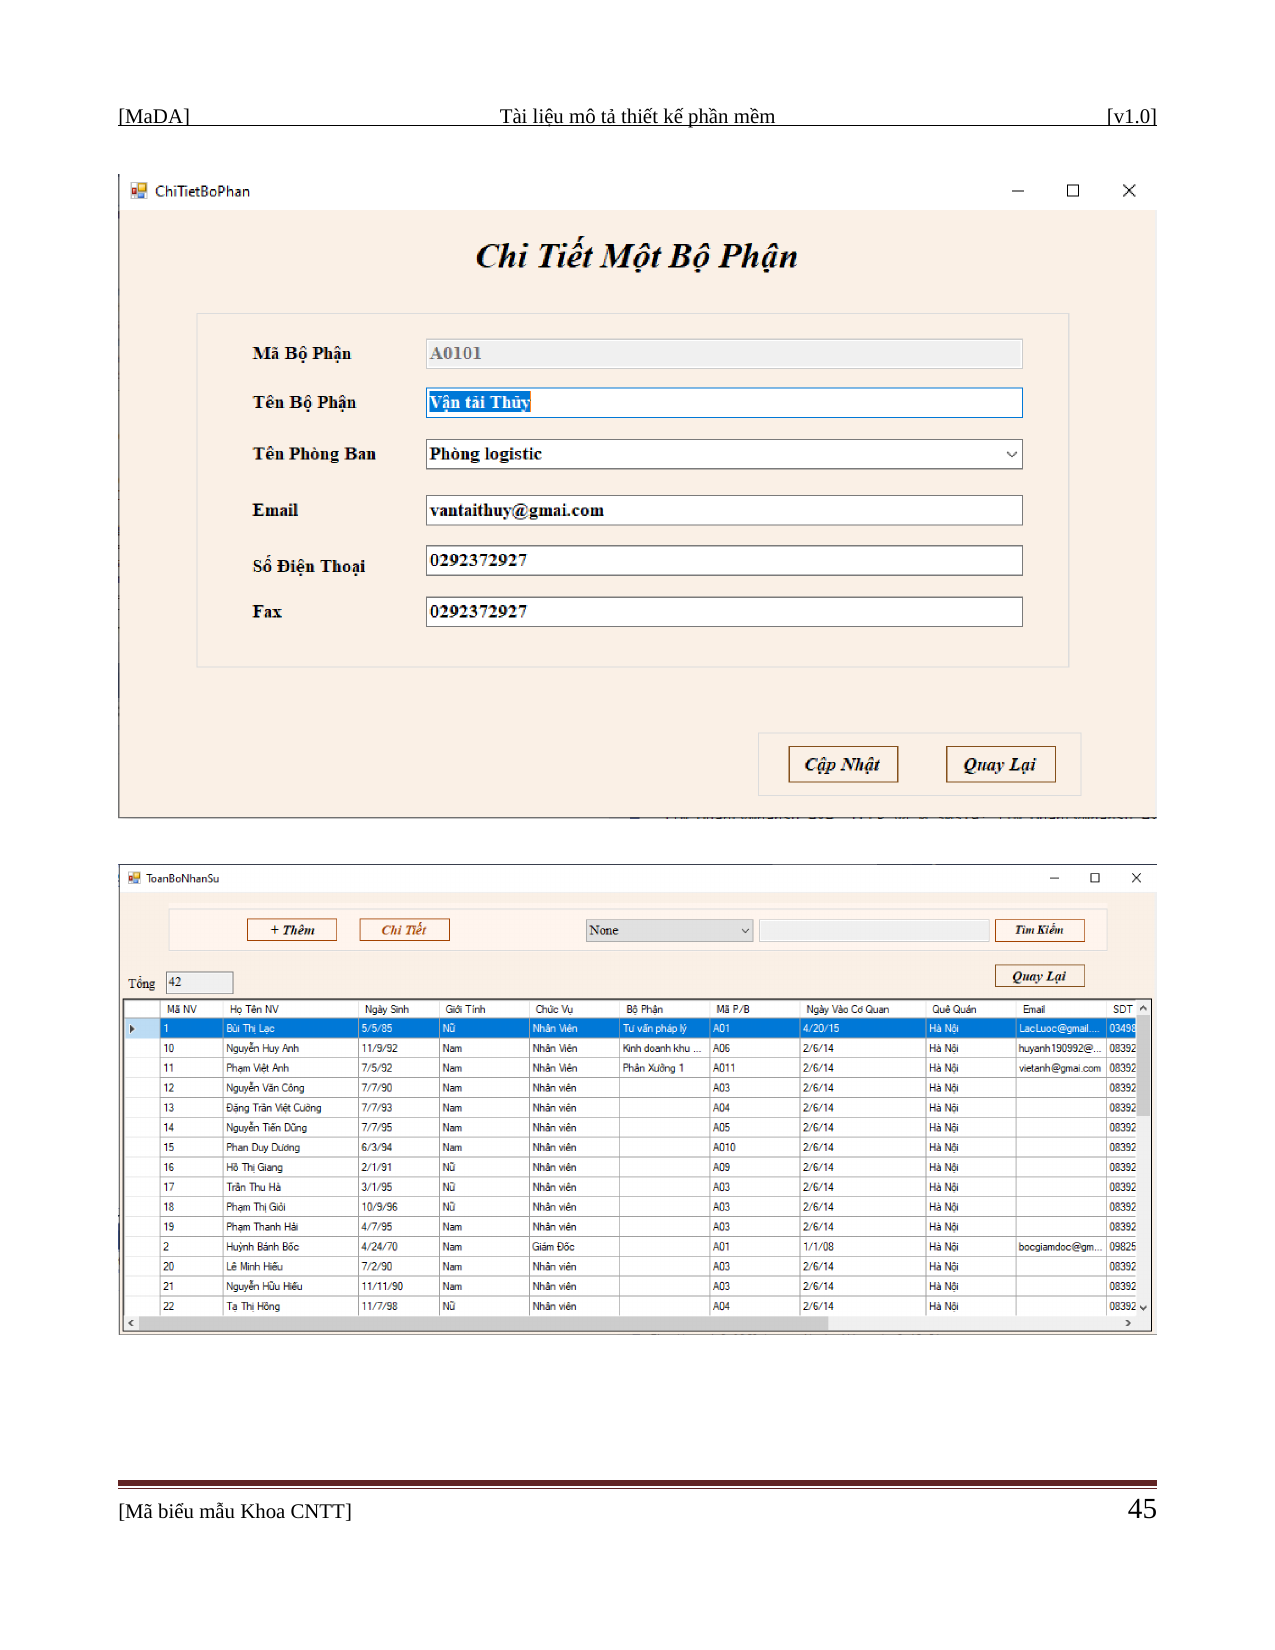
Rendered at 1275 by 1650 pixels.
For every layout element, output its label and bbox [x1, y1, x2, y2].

picture [118, 864, 1157, 1335]
picture [118, 174, 1157, 819]
